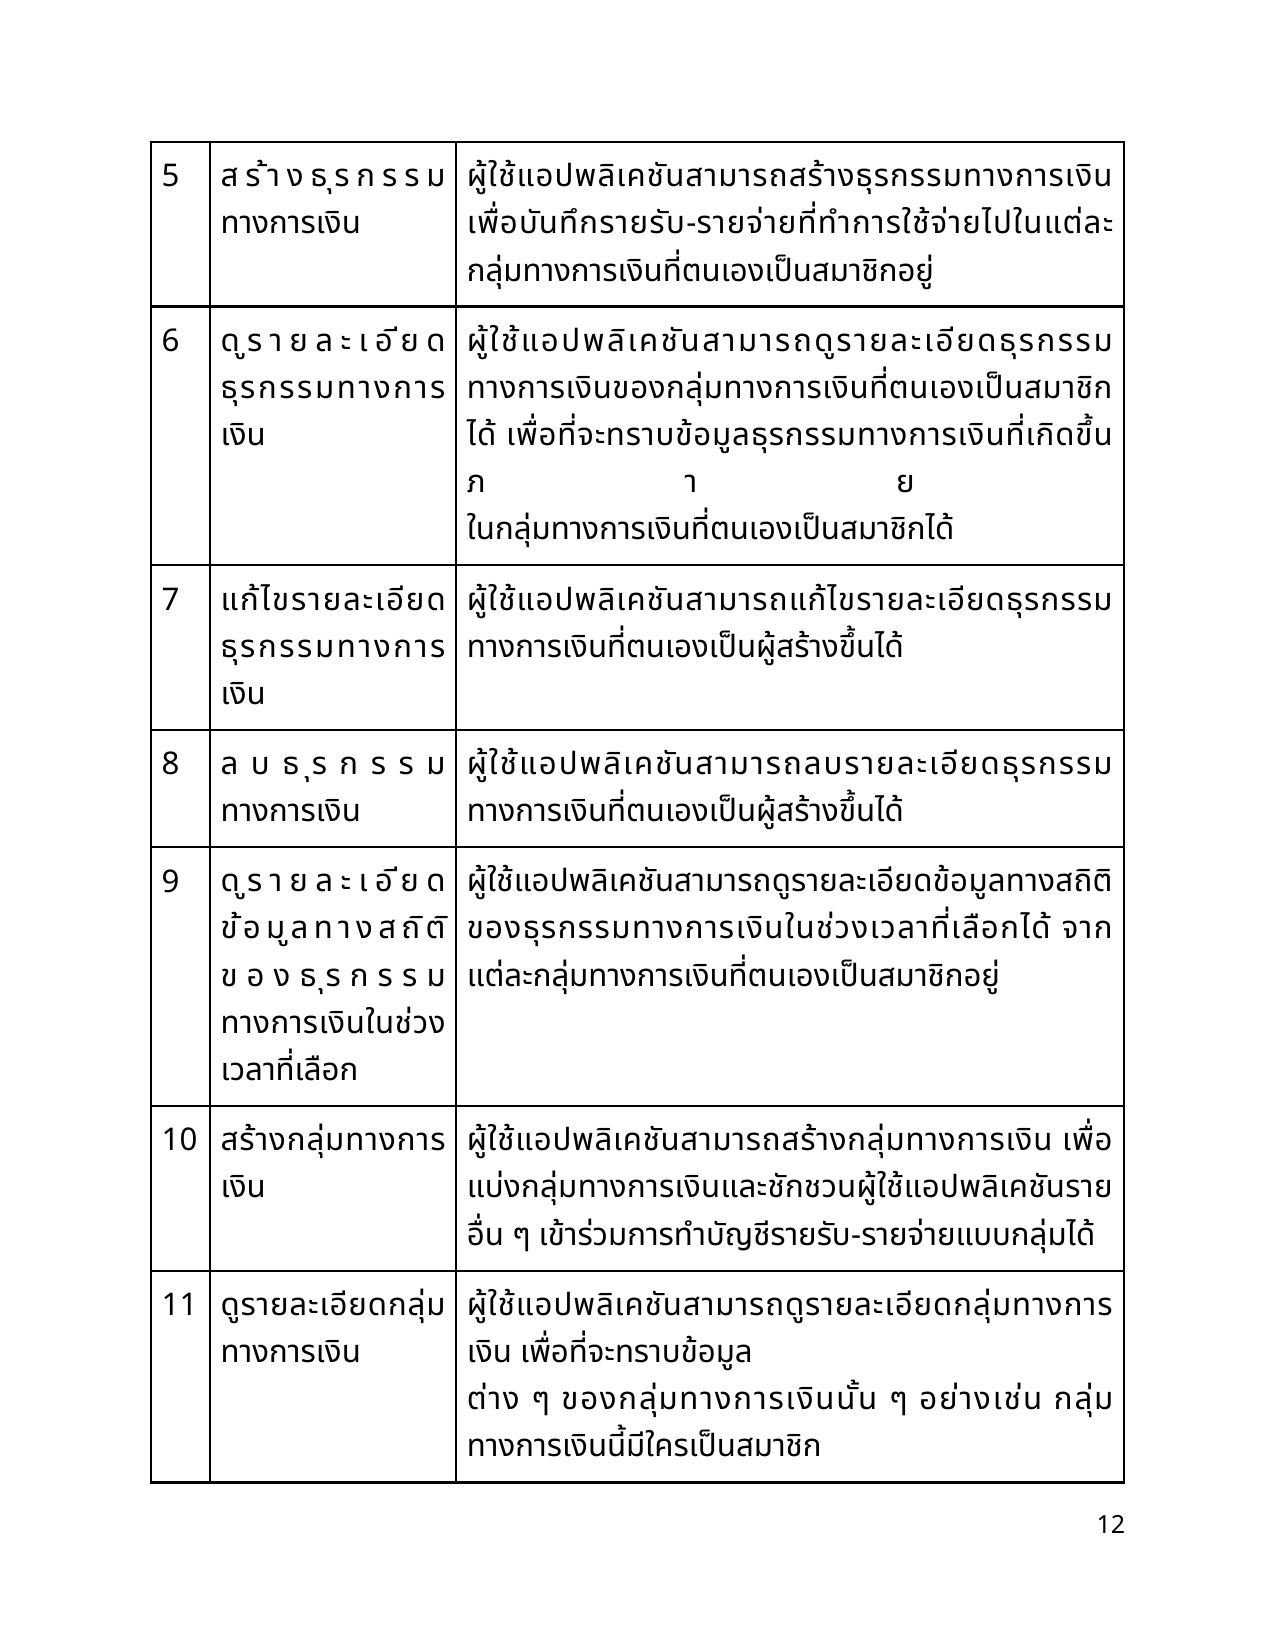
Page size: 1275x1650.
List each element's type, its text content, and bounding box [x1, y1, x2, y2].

table_cell แก้ไขรายละเอียดธุรกรรมทางการเงิน [211, 566, 455, 729]
table_cell ผู้ใช้แอปพลิเคชันสามารถลบรายละเอียดธุรกรรมทางการเงินที่ตนเองเป็นผู้สร้างขึ้นได้ [457, 731, 1123, 846]
table_cell ดูรายละเอียดธุรกรรมทางการเงิน [211, 308, 455, 564]
table_cell ผู้ใช้แอปพลิเคชันสามารถดูรายละเอียดธุรกรรมทางการเงินของกลุ่มทางการเงินที่ตนเองเป็นสมาชิกได้ เพื่อที่จะทราบข้อมูลธุรกรรมทางการเงินที่เกิดขึ้นภาย ในกลุ่มทางการเงินที่ตนเองเป็นสมาชิกได้ [457, 308, 1123, 564]
table_cell ผู้ใช้แอปพลิเคชันสามารถสร้างธุรกรรมทางการเงิน เพื่อบันทึกรายรับ-รายจ่ายที่ทำการใช้จ่ายไปในแต่ละกลุ่มทางการเงินที่ตนเองเป็นสมาชิกอยู่ [457, 143, 1123, 305]
table_cell ผู้ใช้แอปพลิเคชันสามารถดูรายละเอียดข้อมูลทางสถิติของธุรกรรมทางการเงินในช่วงเวลาที่เลือกได้ จากแต่ละกลุ่มทางการเงินที่ตนเองเป็นสมาชิกอยู่ [457, 848, 1123, 1105]
table_cell 6 [152, 308, 209, 564]
table_cell ดูรายละเอียดกลุ่มทางการเงิน [211, 1272, 455, 1481]
table_cell 8 [152, 731, 209, 846]
table_cell ดูรายละเอียดข้อมูลทางสถิติของธุรกรรมทางการเงินในช่วงเวลาที่เลือก [211, 848, 455, 1105]
table_cell 10 [152, 1107, 209, 1270]
table_cell ลบธุรกรรมทางการเงิน [211, 731, 455, 846]
table_cell ผู้ใช้แอปพลิเคชันสามารถสร้างกลุ่มทางการเงิน เพื่อแบ่งกลุ่มทางการเงินและชักชวนผู้ใช้แอปพลิเคชันรายอื่น ๆ เข้าร่วมการทำบัญชีรายรับ-รายจ่ายแบบกลุ่มได้ [457, 1107, 1123, 1270]
table_cell สร้างกลุ่มทางการเงิน [211, 1107, 455, 1270]
table_cell ผู้ใช้แอปพลิเคชันสามารถดูรายละเอียดกลุ่มทางการเงิน เพื่อที่จะทราบข้อมูล ต่าง ๆ ของกลุ่มทางการเงินนั้น ๆ อย่างเช่น กลุ่มทางการเงินนี้มีใครเป็นสมาชิก [457, 1272, 1123, 1481]
table_cell 9 [152, 848, 209, 1105]
table_cell 11 [152, 1272, 209, 1481]
table_cell 5 [152, 143, 209, 305]
table_cell 7 [152, 566, 209, 729]
table_cell สร้างธุรกรรมทางการเงิน [211, 143, 455, 305]
table_cell ผู้ใช้แอปพลิเคชันสามารถแก้ไขรายละเอียดธุรกรรมทางการเงินที่ตนเองเป็นผู้สร้างขึ้นได้ [457, 566, 1123, 729]
